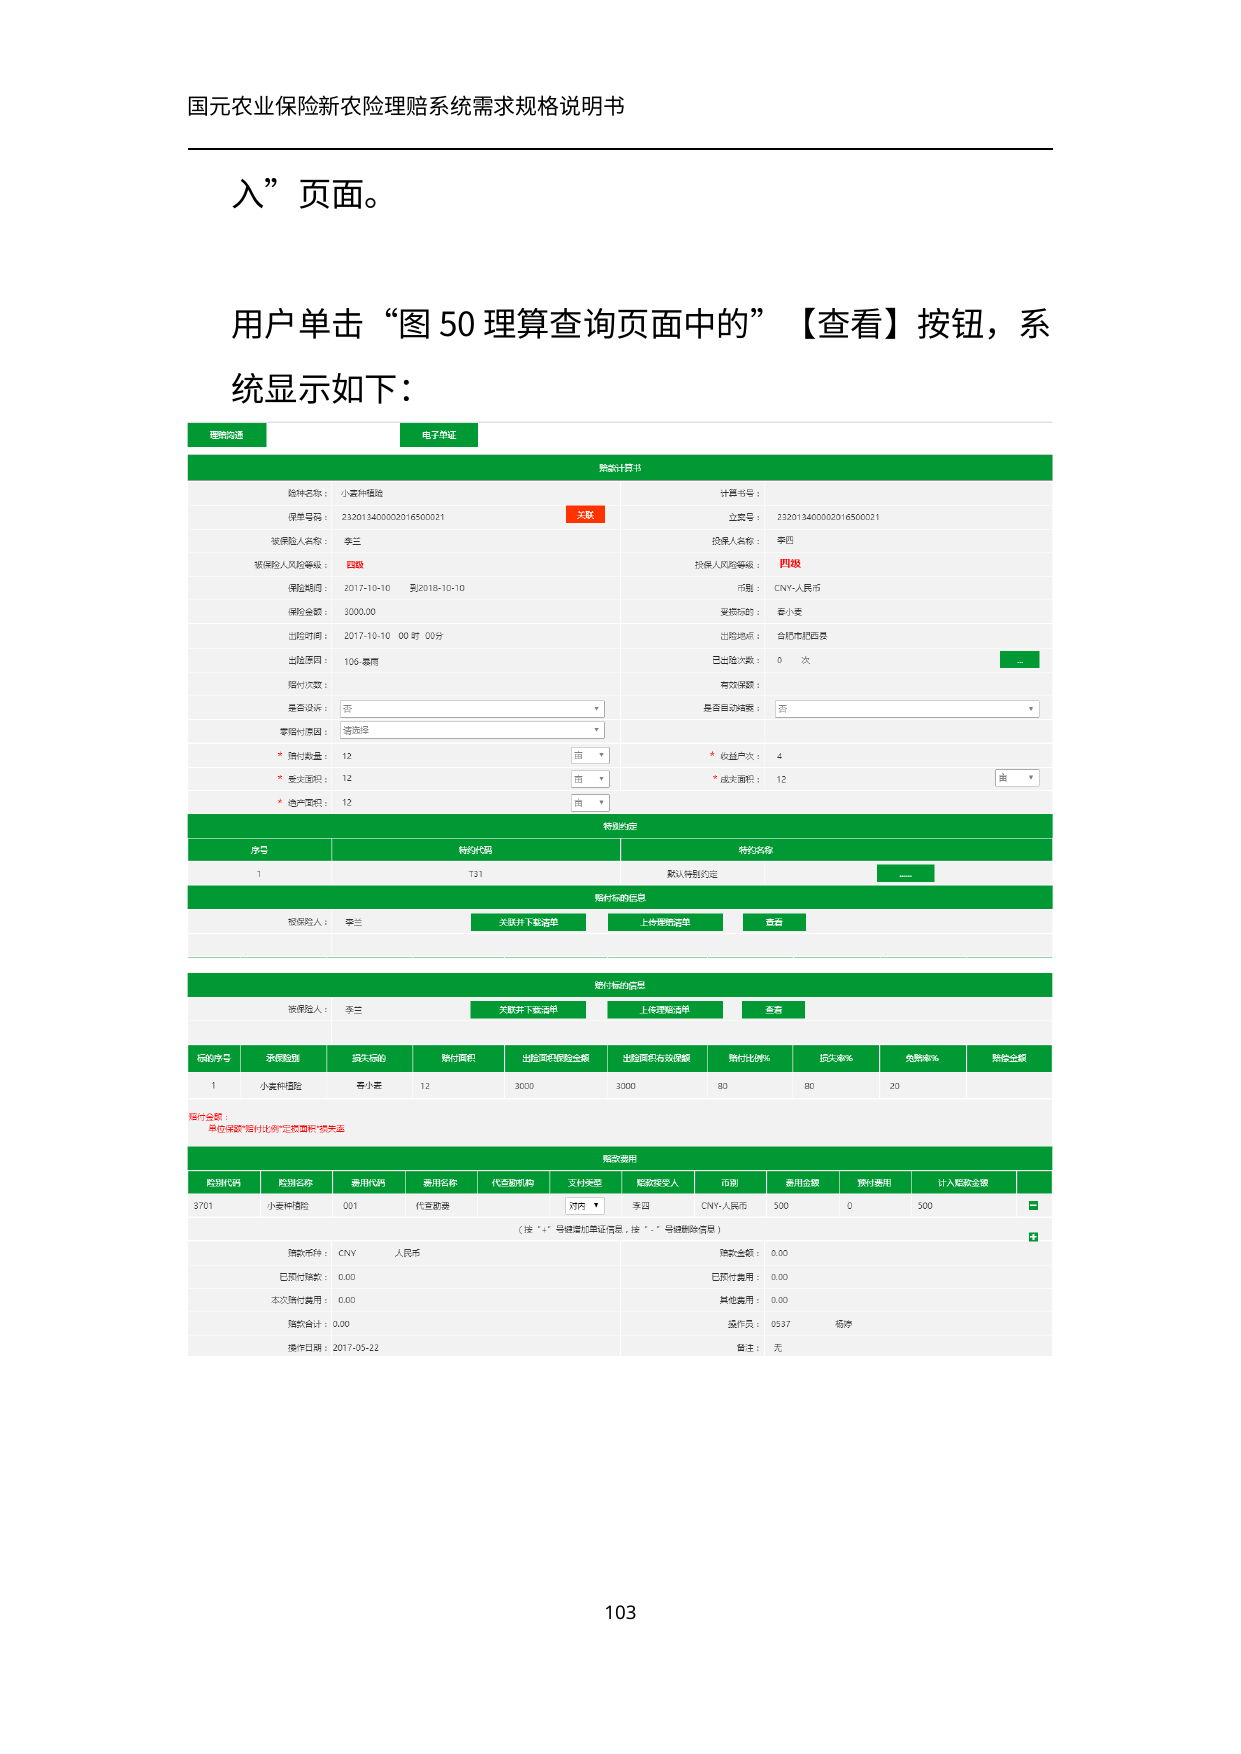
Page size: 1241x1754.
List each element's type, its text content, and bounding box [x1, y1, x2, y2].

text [231, 160, 1053, 225]
picture [187, 972, 1053, 1356]
text 用户单击“图50理算查询页面中的”【查看】按钮，系统显示如下： [231, 290, 1053, 419]
picture [187, 419, 1053, 958]
